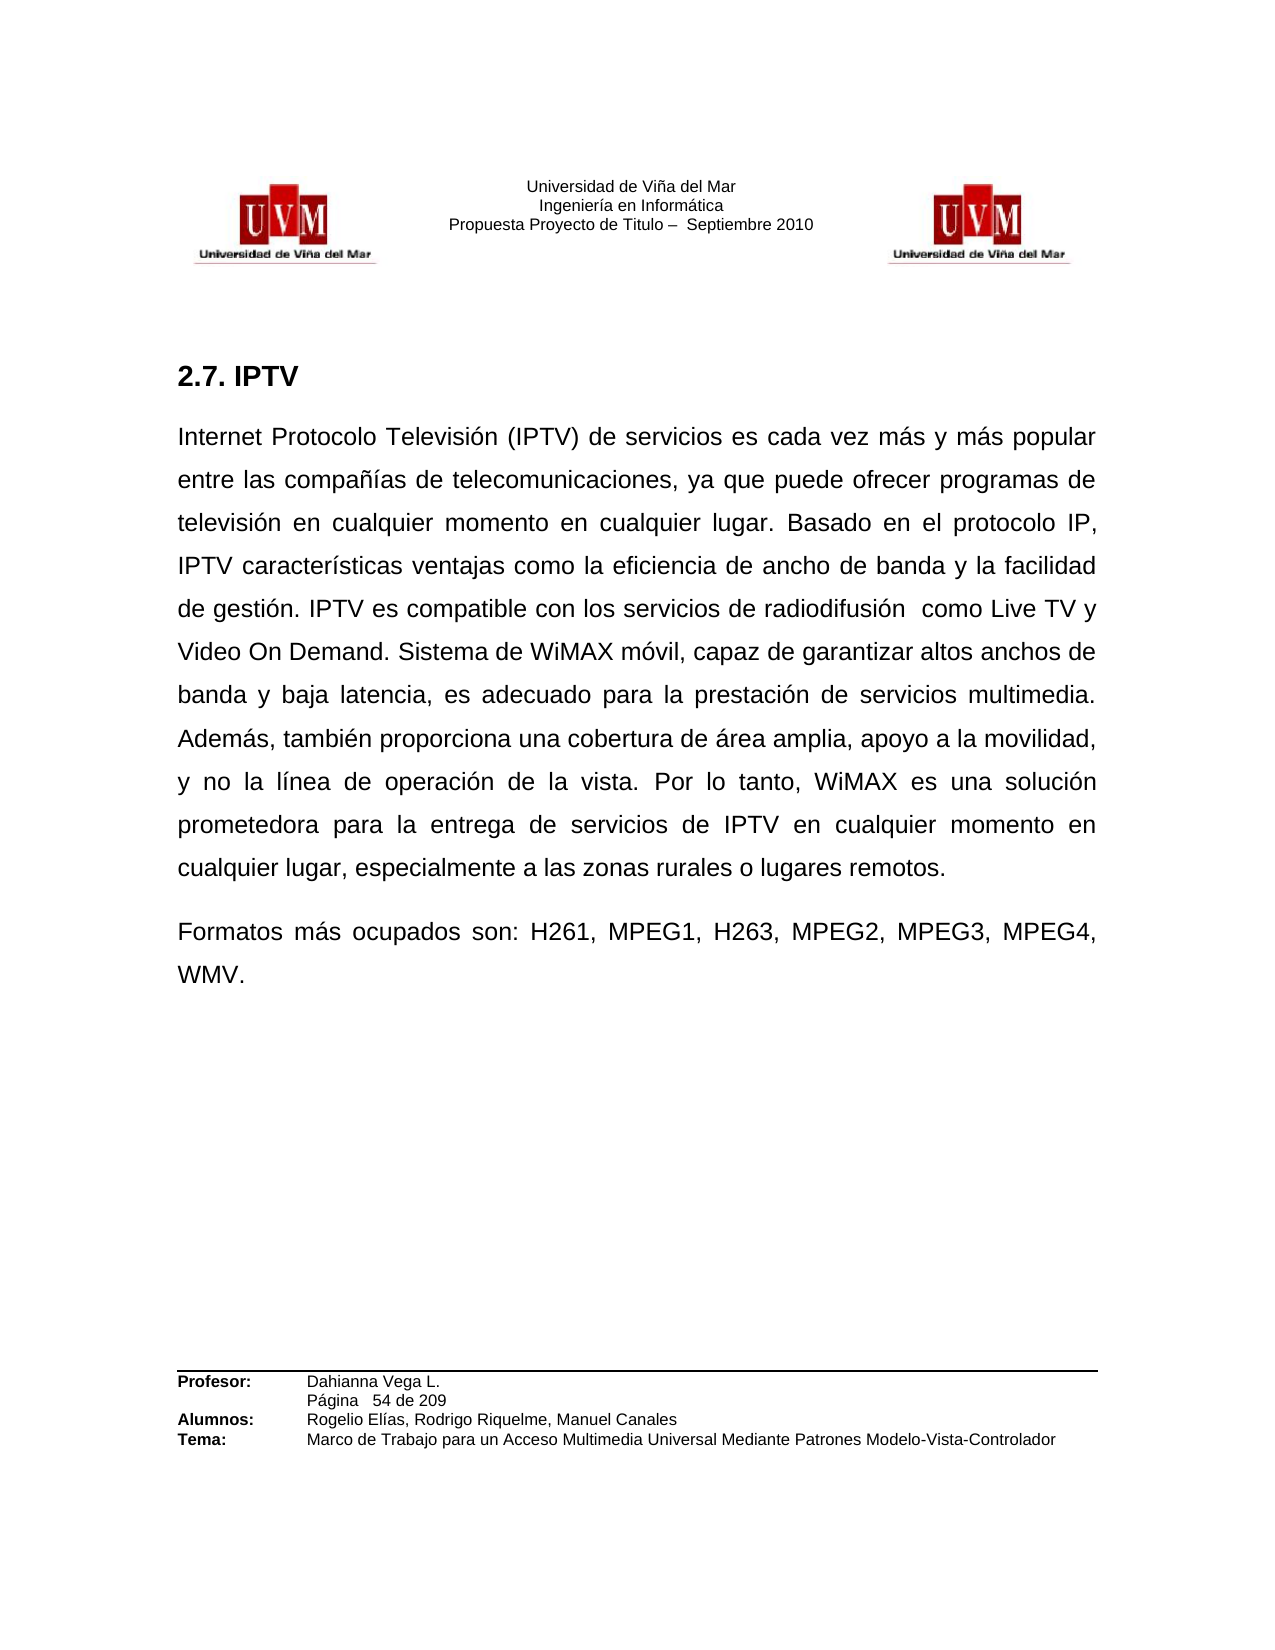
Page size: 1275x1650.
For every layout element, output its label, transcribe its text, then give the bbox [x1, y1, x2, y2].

text Formatos más ocupados son: H261, MPEG1, H263, MPEG2, MPEG3, MPEG4, WMV. [177, 917, 1098, 989]
text Internet Protocolo Televisión (IPTV) de servicios es cada vez más y más popular entre las compañías de telecomunicaciones, ya que puede ofrecer programas de televisión en cualquier momento en cualquier lugar. Based on IP protocol, IPTV features advantages like bandwidth efficiency and ease of management.Basado en el protocolo IP, IPTV características ventajas como la eficiencia de ancho de banda y la facilidad de gestión. IPTV supports both broadcast and unicast services like LiveTV and VideoOnDemand.IPTV es compatible con los servicios de radiodifusión como Live TV y Video On Demand. WiMAX wireless system, capable of ensuring high bandwidths and low latencies, is suitable for delivering multimedia services.Sistema de WiMAX móvil, capaz de garantizar altos anchos de banda y baja latencia, es adecuado para la prestación de servicios multimedia. In addition, it also provides wide area coverage, mobility support, and non-line-of-sight operation.Además, también proporciona una cobertura de área amplia, apoyo a la movilidad, y no la línea de operación de la vista. Therefore, WiMAX is a promising solution for delivering IPTV services anytime anywhere, especially to rural areas or remote locations.Por lo tanto, WiMAX es una solución prometedora para la entrega de servicios de IPTV en cualquier momento en cualquier lugar, especialmente a las zonas rurales o lugares remotos. [177, 422, 1098, 882]
picture [177, 176, 390, 267]
subtitle 2.7. IPTV [177, 359, 1098, 392]
picture [871, 176, 1084, 267]
